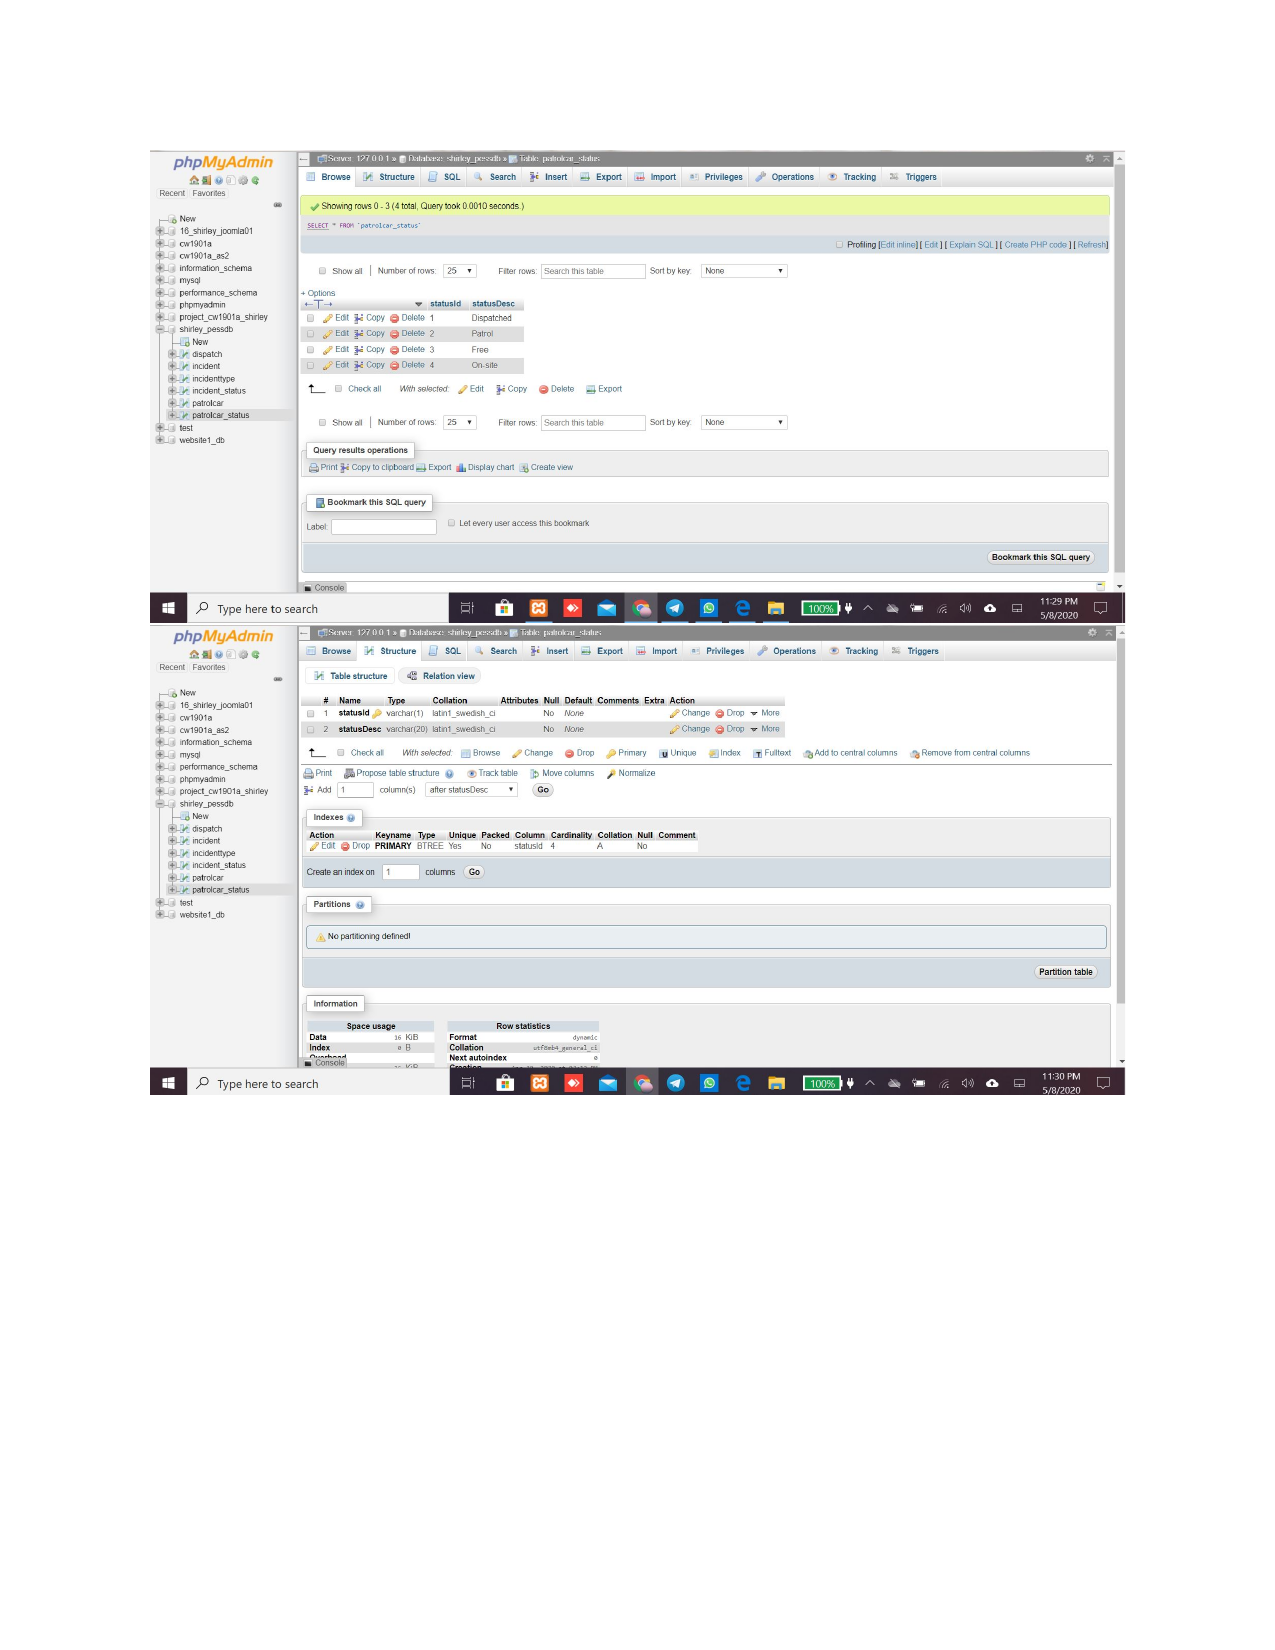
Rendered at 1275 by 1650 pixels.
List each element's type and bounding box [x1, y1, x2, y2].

picture [150, 150, 1125, 623]
picture [150, 625, 1125, 1095]
